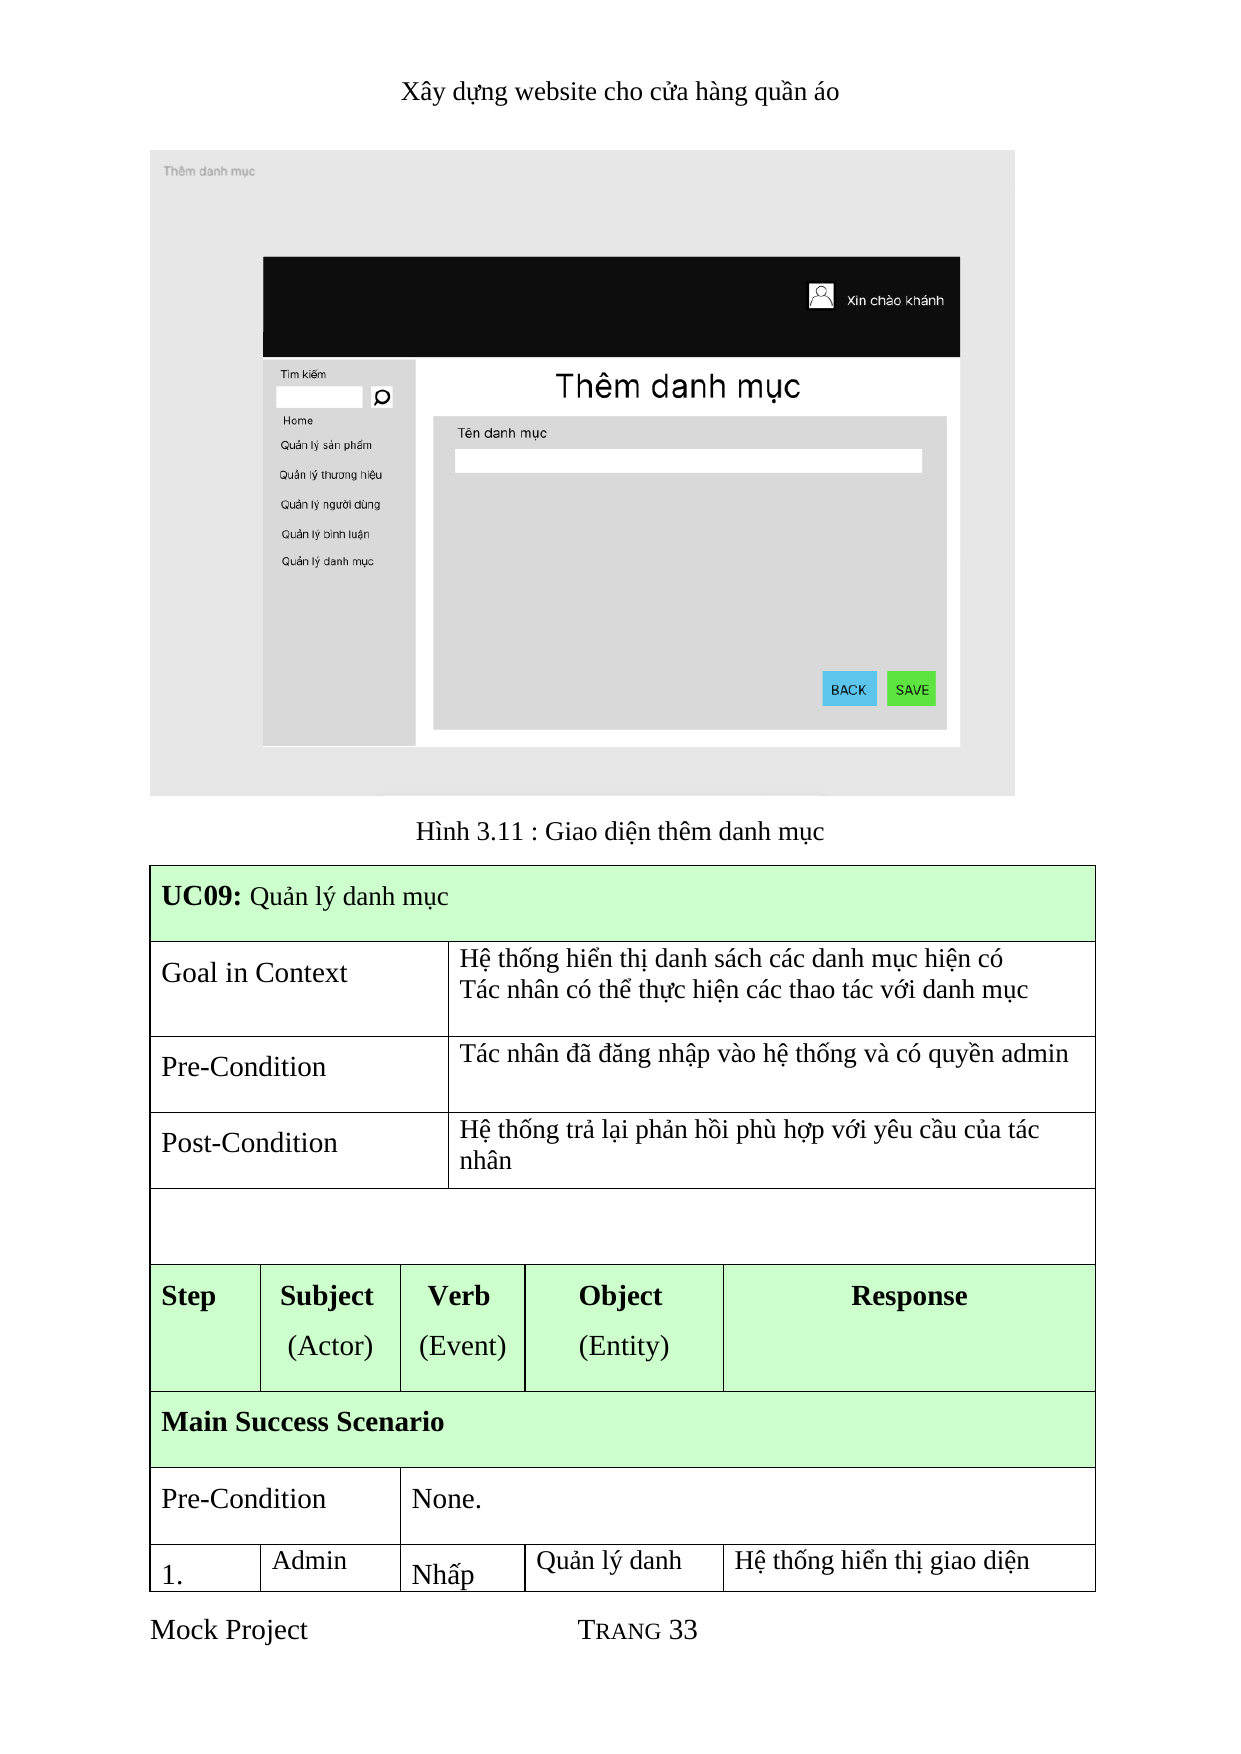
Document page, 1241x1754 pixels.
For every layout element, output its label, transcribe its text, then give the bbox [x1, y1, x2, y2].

table_cell Quản lý danh mục [526, 1545, 723, 1591]
table_cell Hệ thống trả lại phản hồi phù hợp với yêu cầu của tác nhân [449, 1113, 1095, 1188]
table_cell Admin [261, 1545, 400, 1591]
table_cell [724, 1545, 1095, 1591]
table_cell Verb (Event) [401, 1265, 524, 1391]
table_cell None. [401, 1468, 1095, 1543]
table_cell Response [724, 1265, 1095, 1391]
text Hình 3.11 : Giao diện thêm danh mục [150, 815, 1090, 846]
picture [150, 150, 1015, 796]
table_cell 1. [151, 1545, 260, 1591]
table_cell Post-Condition [151, 1113, 448, 1188]
table_cell Subject (Actor) [261, 1265, 400, 1391]
table_cell Object (Entity) [526, 1265, 723, 1391]
table_cell Nhấp chuột [401, 1545, 524, 1591]
table_cell Hệ thống hiển thị danh sách các danh mục hiện có Tác nhân có thể thực hiện các thao tác với danh mục [449, 942, 1095, 1036]
table_cell Tác nhân đã đăng nhập vào hệ thống và có quyền admin [449, 1037, 1095, 1112]
table_cell [151, 1189, 1095, 1264]
table_cell Pre-Condition [151, 1037, 448, 1112]
table_header UC09: Quản lý danh mục [151, 866, 1095, 941]
table_cell Step [151, 1265, 260, 1391]
table_cell Main Success Scenario [151, 1392, 1095, 1467]
table_cell Pre-Condition [151, 1468, 400, 1543]
table_cell Goal in Context [151, 942, 448, 1036]
